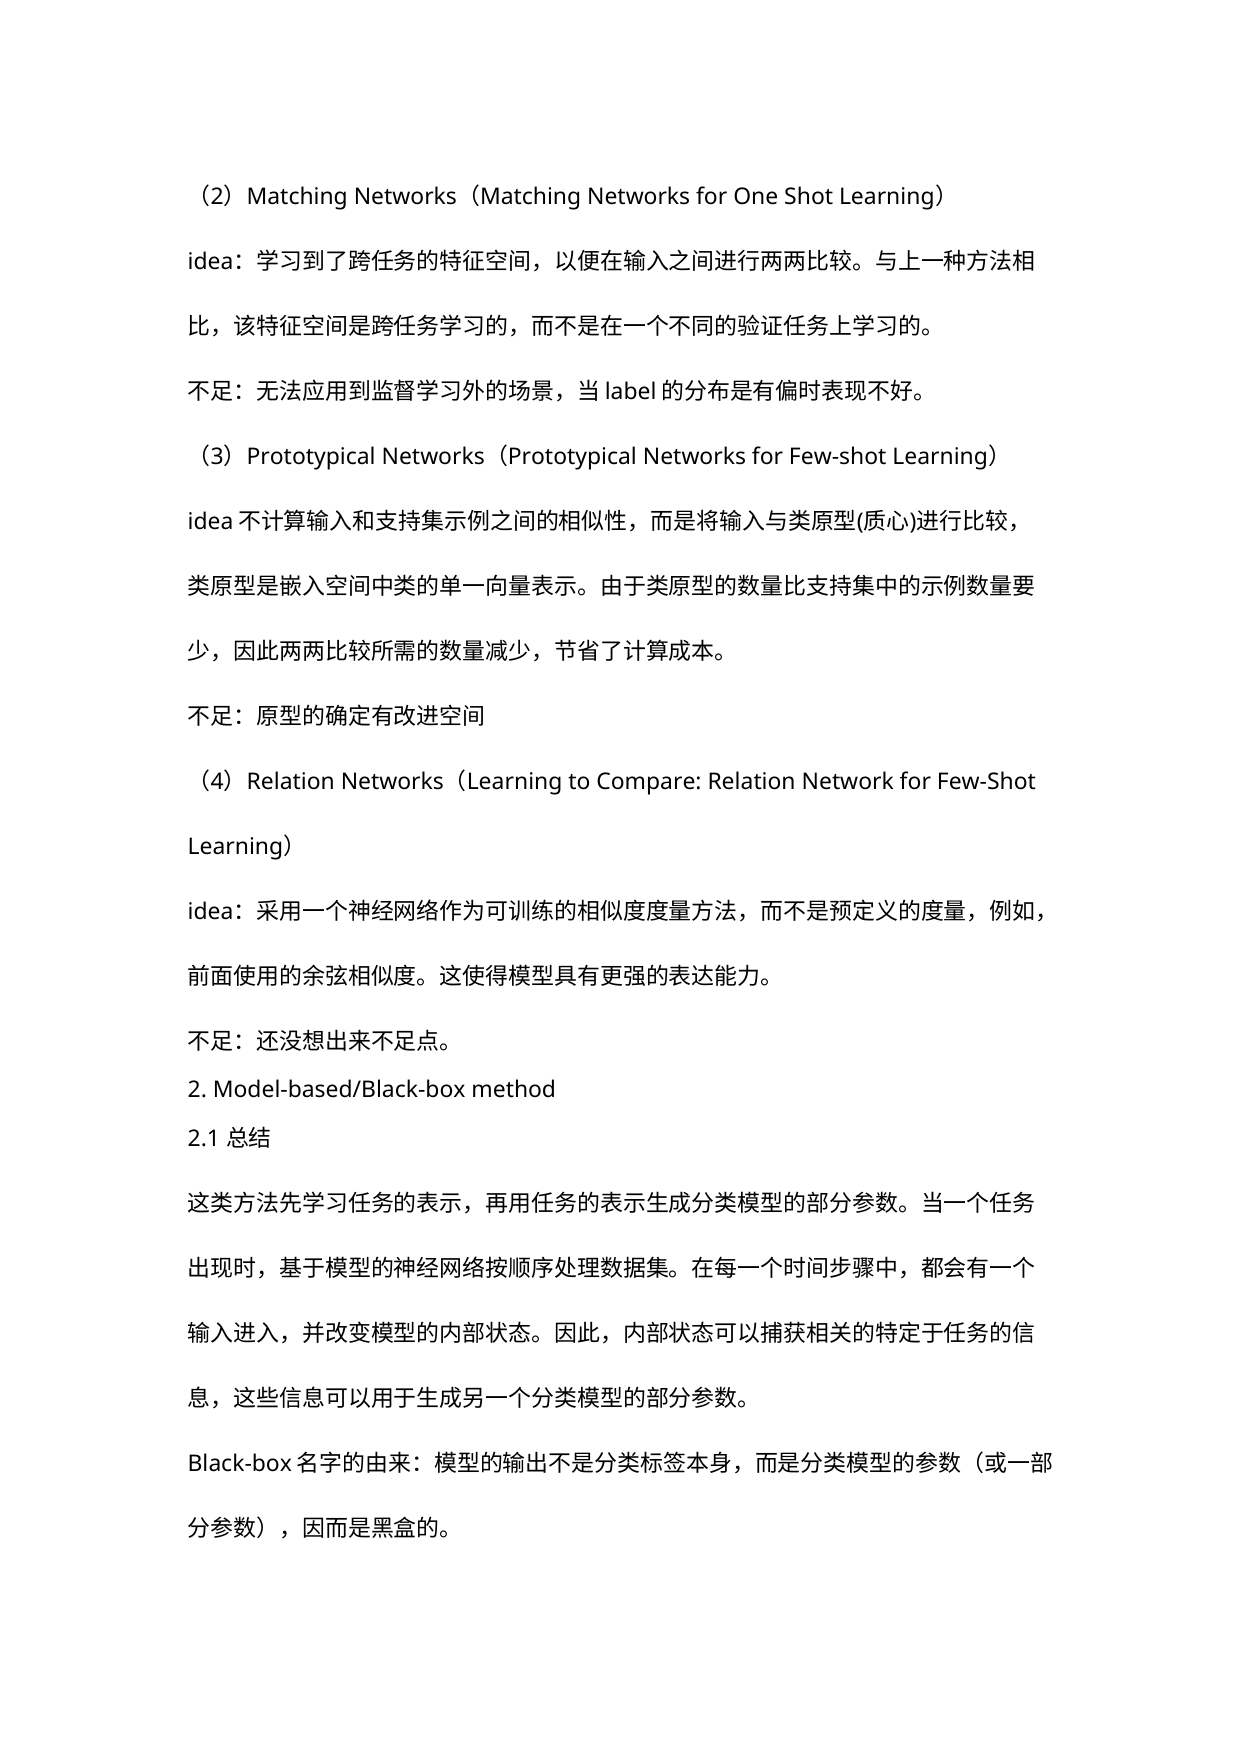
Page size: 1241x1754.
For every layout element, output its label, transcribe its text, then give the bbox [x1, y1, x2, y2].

text 不足：原型的确定有改进空间 [187, 682, 1053, 747]
text 2. Model-based/Black-box method [187, 1072, 1053, 1104]
text Black-box名字的由来：模型的输出不是分类标签本身，而是分类模型的参数（或一部分参数），因而是黑盒的。 [187, 1429, 1053, 1559]
text idea：采用一个神经网络作为可训练的相似度度量方法，而不是预定义的度量，例如，前面使用的余弦相似度。这使得模型具有更强的表达能力。 [187, 877, 1053, 1007]
text idea：学习到了跨任务的特征空间，以便在输入之间进行两两比较。与上一种方法相比，该特征空间是跨任务学习的，而不是在一个不同的验证任务上学习的。 [187, 227, 1053, 357]
text 这类方法先学习任务的表示，再用任务的表示生成分类模型的部分参数。当一个任务出现时，基于模型的神经网络按顺序处理数据集。在每一个时间步骤中，都会有一个输入进入，并改变模型的内部状态。因此，内部状态可以捕获相关的特定于任务的信息，这些信息可以用于生成另一个分类模型的部分参数。 [187, 1169, 1053, 1429]
text （3）Prototypical Networks（Prototypical Networks for Few-shot Learning） [187, 422, 1053, 487]
text 不足：还没想出来不足点。 [187, 1007, 1053, 1072]
text （4）Relation Networks（Learning to Compare: Relation Network for Few-Shot Learning） [187, 747, 1053, 877]
text 2.1 总结 [187, 1104, 1053, 1169]
text （2）Matching Networks（Matching Networks for One Shot Learning） [187, 162, 1053, 227]
text 不足：无法应用到监督学习外的场景，当label的分布是有偏时表现不好。 [187, 357, 1053, 422]
text idea不计算输入和支持集示例之间的相似性，而是将输入与类原型(质心)进行比较，类原型是嵌入空间中类的单一向量表示。由于类原型的数量比支持集中的示例数量要少，因此两两比较所需的数量减少，节省了计算成本。 [187, 487, 1053, 682]
